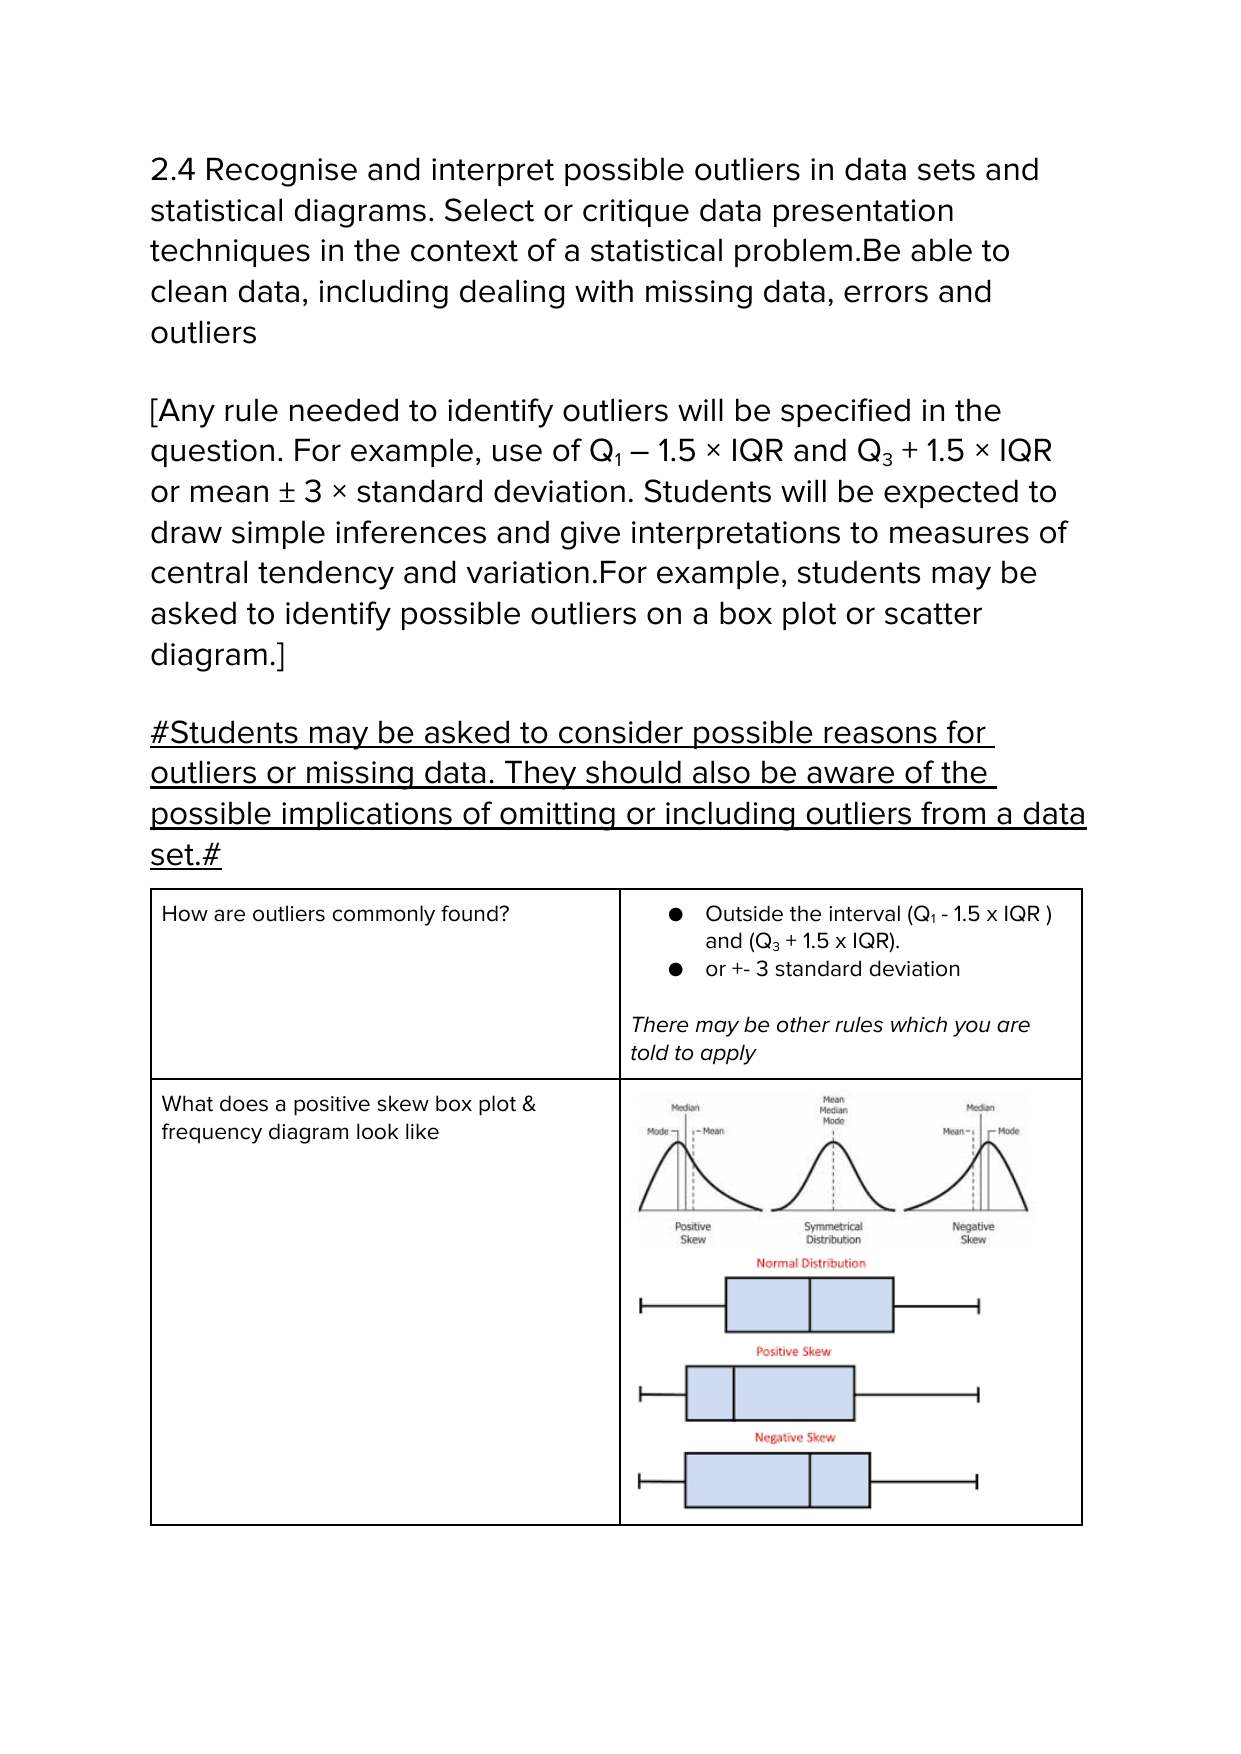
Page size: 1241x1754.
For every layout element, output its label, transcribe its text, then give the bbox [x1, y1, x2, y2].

subtitle [Any rule needed to identify outliers will be specified in the question. For example, use of Q1 – 1.5 × IQR and Q3 + 1.5 × IQR or mean ± 3 × standard deviation. Students will be expected to draw simple inferences and give interpretations to measures of central tendency and variation.For example, students may be asked to identify possible outliers on a box plot or scatter diagram.] [150, 391, 1090, 675]
table_header How are outliers commonly found? [152, 890, 619, 1078]
subtitle #Students may be asked to consider possible reasons for outliers or missing data. They should also be aware of the possible implications of omitting or including outliers from a data set.# [150, 712, 1090, 875]
table_cell What does a positive skew box plot & frequency diagram look like [152, 1080, 619, 1524]
picture [630, 1090, 1052, 1514]
table_cell [621, 1080, 1081, 1524]
table_header Outside the interval (Q1 - 1.5 x IQR ) and (Q3 + 1.5 x IQR). or +- 3 standard deviation There may be other rules which you are told to apply [621, 890, 1081, 1078]
subtitle 2.4 Recognise and interpret possible outliers in data sets and statistical diagrams. Select or critique data presentation techniques in the context of a statistical problem.Be able to clean data, including dealing with missing data, errors and outliers [150, 150, 1090, 353]
